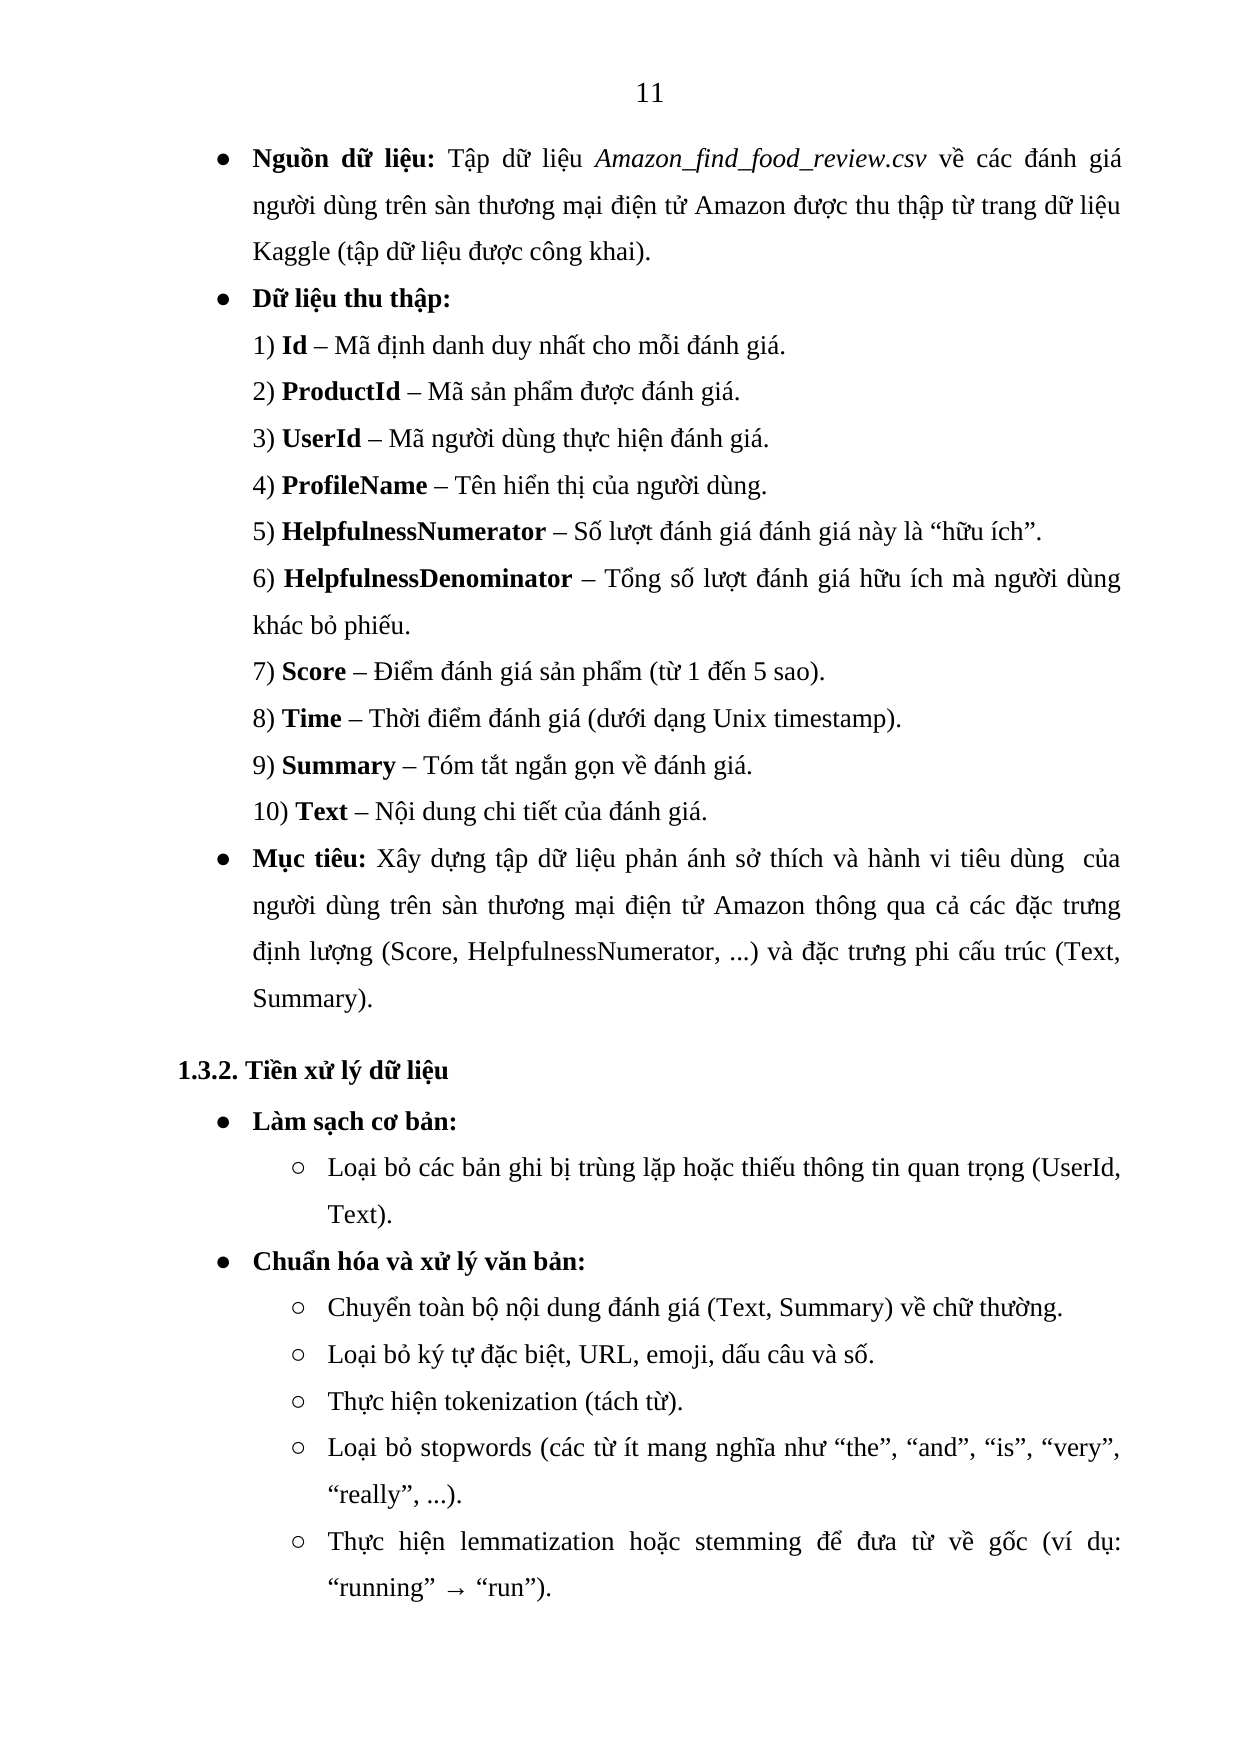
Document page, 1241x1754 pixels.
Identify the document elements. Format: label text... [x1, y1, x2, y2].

text 3) UserId – Mã người dùng thực hiện đánh giá. [252, 422, 1122, 453]
text 4) ProfileName – Tên hiển thị của người dùng. [252, 469, 1122, 500]
list Nguồn dữ liệu: Tập dữ liệu Amazon_find_food_review.csv về các đánh giá người dùng trên sàn thương mại điện tử Amazon được thu thập từ trang dữ liệu Kaggle (tập dữ liệu được công khai). [215, 142, 1122, 267]
list Chuyển toàn bộ nội dung đánh giá (Text, Summary) về chữ thường. [290, 1291, 1122, 1322]
text 9) Summary – Tóm tắt ngắn gọn về đánh giá. [252, 749, 1122, 780]
list Chuẩn hóa và xử lý văn bản: [215, 1244, 1122, 1276]
text 5) HelpfulnessNumerator – Số lượt đánh giá đánh giá này là “hữu ích”. [252, 515, 1122, 547]
subtitle 1.3.2. Tiền xử lý dữ liệu [177, 1054, 1122, 1085]
text 7) Score – Điểm đánh giá sản phẩm (từ 1 đến 5 sao). [252, 655, 1122, 687]
list Loại bỏ các bản ghi bị trùng lặp hoặc thiếu thông tin quan trọng (UserId, Text). [290, 1151, 1122, 1229]
text 6) HelpfulnessDenominator – Tổng số lượt đánh giá hữu ích mà người dùng khác bỏ phiếu. [252, 562, 1122, 640]
text 8) Time – Thời điểm đánh giá (dưới dạng Unix timestamp). [252, 702, 1122, 733]
text 10) Text – Nội dung chi tiết của đánh giá. [252, 795, 1122, 827]
list Làm sạch cơ bản: [215, 1104, 1122, 1136]
list Loại bỏ stopwords (các từ ít mang nghĩa như “the”, “and”, “is”, “very”, “really”, ...). [290, 1431, 1122, 1509]
text 2) ProductId – Mã sản phẩm được đánh giá. [252, 375, 1122, 407]
list Thực hiện tokenization (tách từ). [290, 1384, 1122, 1416]
list Mục tiêu: Xây dựng tập dữ liệu phản ánh sở thích và hành vi tiêu dùng của người dùng trên sàn thương mại điện tử Amazon thông qua cả các đặc trưng định lượng (Score, HelpfulnessNumerator, ...) và đặc trưng phi cấu trúc (Text, Summary). [215, 842, 1122, 1013]
list Thực hiện lemmatization hoặc stemming để đưa từ về gốc (ví dụ: “running” → “run”). [290, 1524, 1122, 1602]
list Dữ liệu thu thập: [215, 282, 1122, 313]
list Loại bỏ ký tự đặc biệt, URL, emoji, dấu câu và số. [290, 1338, 1122, 1369]
text 1) Id – Mã định danh duy nhất cho mỗi đánh giá. [252, 329, 1122, 360]
